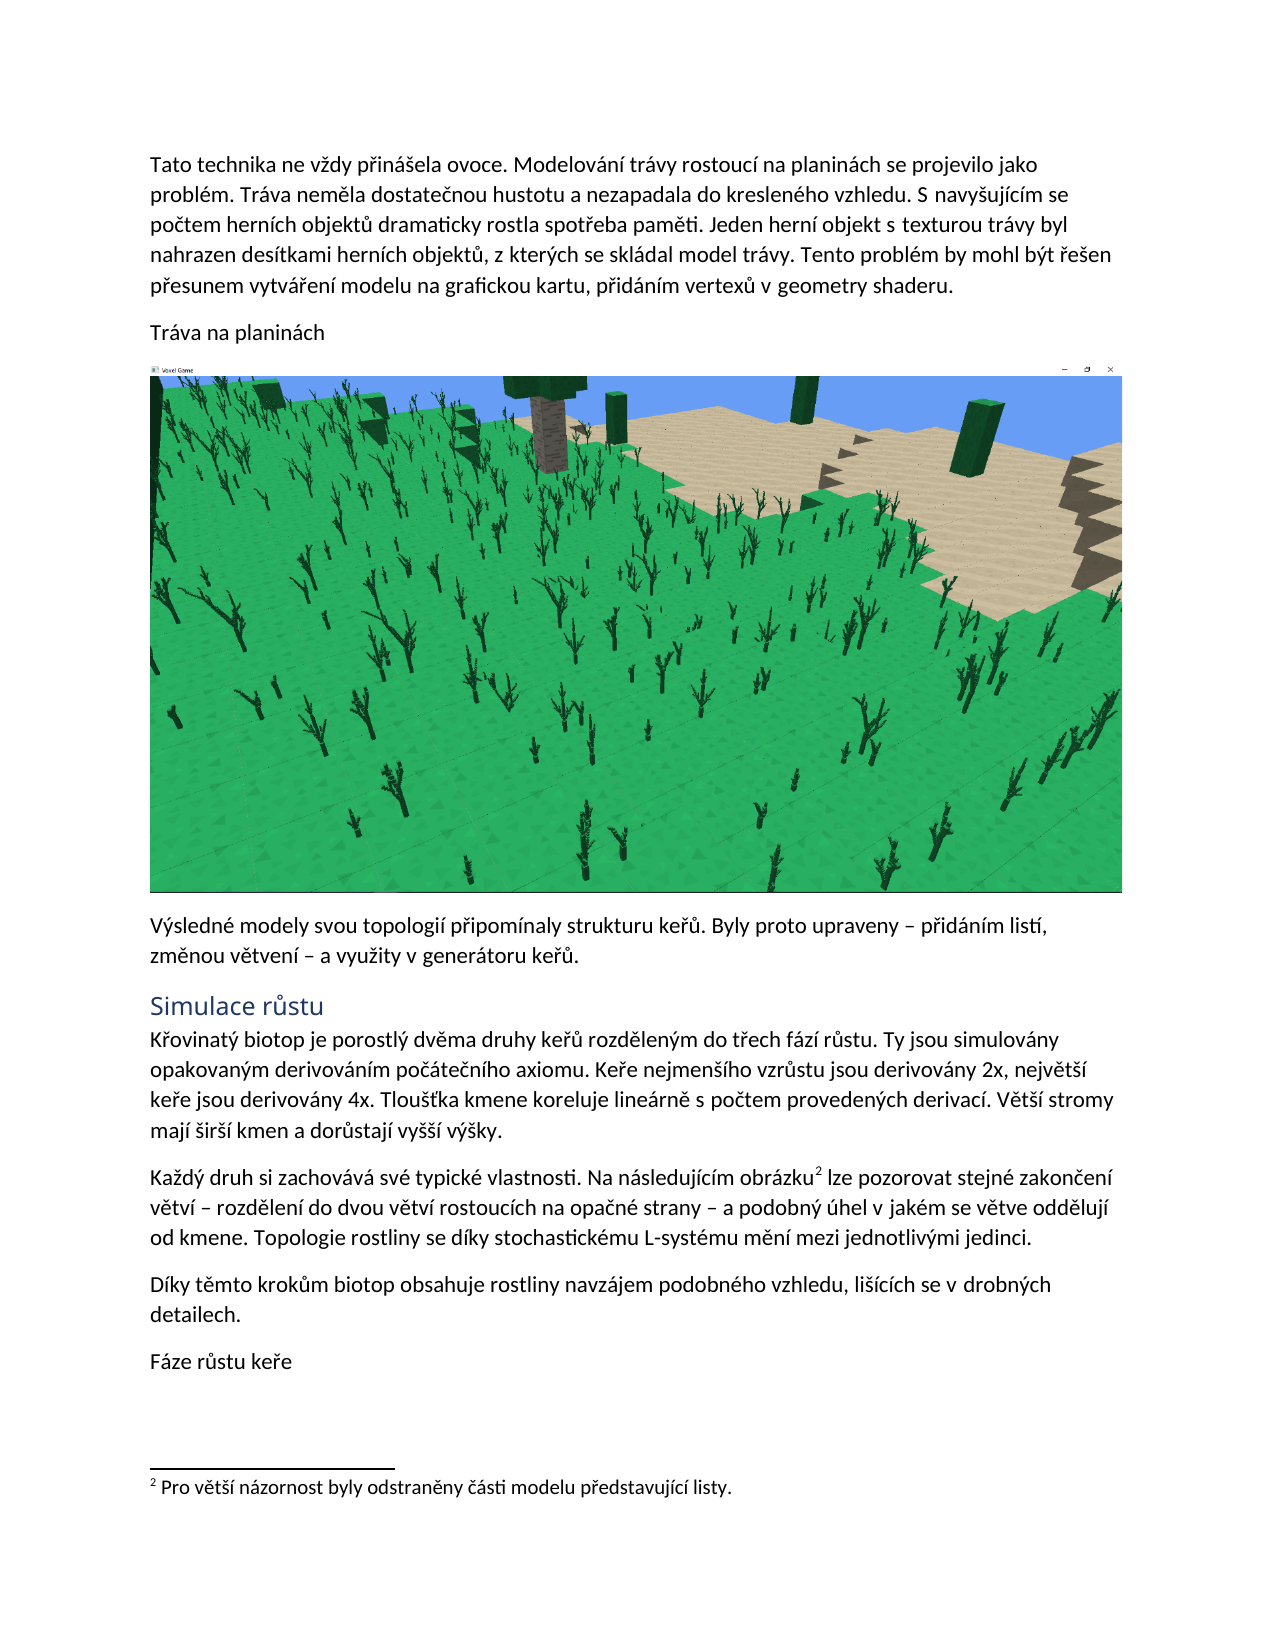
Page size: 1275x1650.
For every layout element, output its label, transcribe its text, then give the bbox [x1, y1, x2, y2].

subtitle Simulace růstu [150, 988, 1125, 1022]
text Každý druh si zachovává své typické vlastnosti. Na následujícím obrázku lze pozorovat stejné zakončení větví – rozdělení do dvou větví rostoucích na opačné strany – a podobný úhel v jakém se větve oddělují od kmene. Topologie rostliny se díky stochastickému L-systému mění mezi jednotlivými jedinci. [150, 1163, 1125, 1251]
text Křovinatý biotop je porostlý dvěma druhy keřů rozděleným do třech fází růstu. Ty jsou simulovány opakovaným derivováním počátečního axiomu. Keře nejmenšího vzrůstu jsou derivovány 2x, největší keře jsou derivovány 4x. Tloušťka kmene koreluje lineárně s počtem provedených derivací. Větší stromy mají širší kmen a dorůstají vyšší výšky. [150, 1025, 1125, 1144]
picture [150, 364, 1123, 893]
text Fáze růstu keře [150, 1347, 1125, 1375]
text Výsledné modely svou topologií připomínaly strukturu keřů. Byly proto upraveny – přidáním listí, změnou větvení – a využity v generátoru keřů. [150, 911, 1125, 969]
text Tráva na planinách [150, 318, 1125, 346]
text Díky těmto krokům biotop obsahuje rostliny navzájem podobného vzhledu, lišících se v drobných detailech. [150, 1270, 1125, 1328]
text Tato technika ne vždy přinášela ovoce. Modelování trávy rostoucí na planinách se projevilo jako problém. Tráva neměla dostatečnou hustotu a nezapadala do kresleného vzhledu. S navyšujícím se počtem herních objektů dramaticky rostla spotřeba paměti. Jeden herní objekt s texturou trávy byl nahrazen desítkami herních objektů, z kterých se skládal model trávy. Tento problém by mohl být řešen přesunem vytváření modelu na grafickou kartu, přidáním vertexů v geometry shaderu. [150, 150, 1125, 299]
